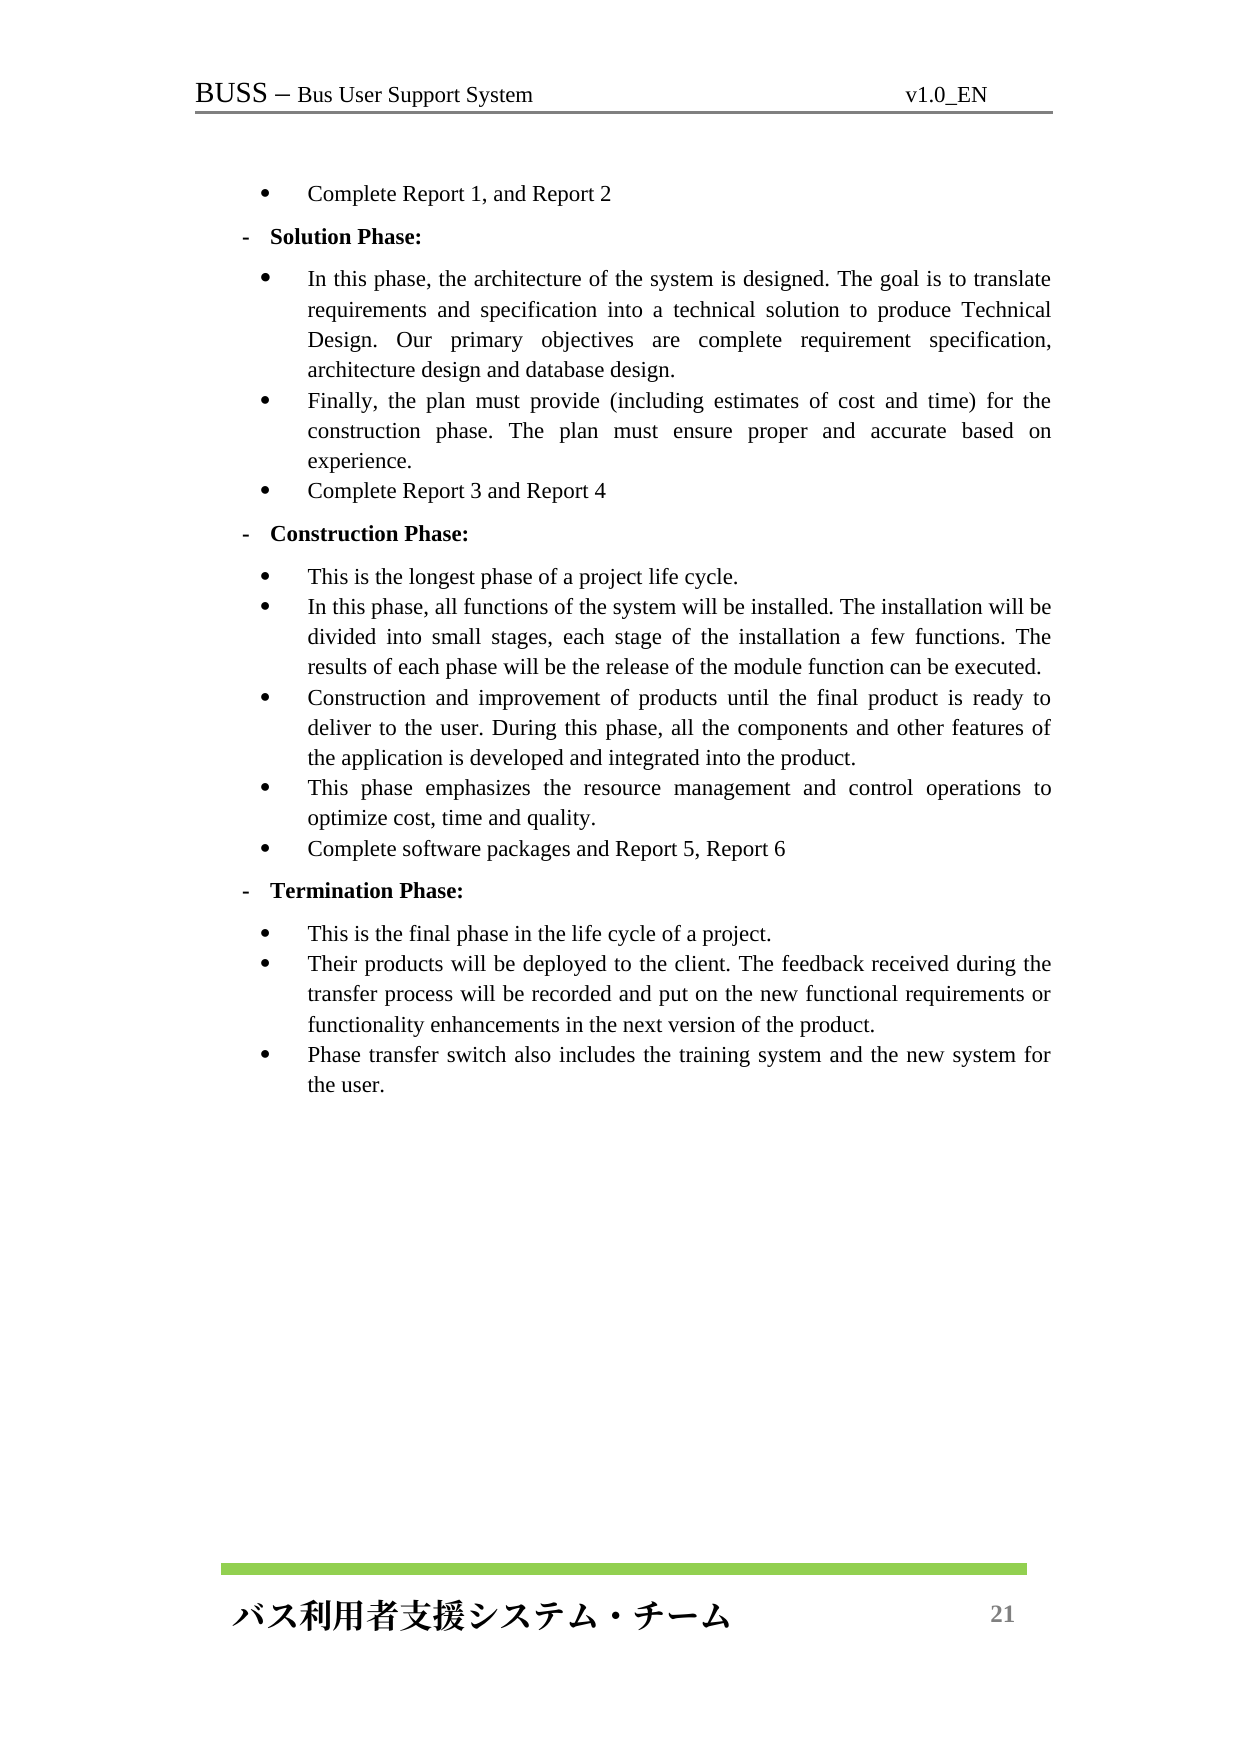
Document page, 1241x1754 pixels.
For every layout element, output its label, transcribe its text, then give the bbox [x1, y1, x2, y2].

list Their products will be deployed to the client. The feedback received during the transfer process will be recorded and put on the new functional requirements or functionality enhancements in the next version of the product. [261, 950, 1053, 1037]
list Construction and improvement of products until the final product is ready to deliver to the user. During this phase, all the components and other features of the application is developed and integrated into the product. [261, 683, 1053, 770]
list This is the longest phase of a project life cycle. [261, 563, 1053, 589]
text - Construction Phase: [242, 520, 1053, 546]
list In this phase, the architecture of the system is designed. The goal is to translate requirements and specification into a technical solution to produce Technical Design. Our primary objectives are complete requirement specification, architecture design and database design. [261, 265, 1053, 383]
list This is the final phase in the life cycle of a project. [261, 920, 1053, 946]
list Complete Report 3 and Report 4 [261, 477, 1053, 504]
list Phase transfer switch also includes the training system and the new system for the user. [261, 1041, 1053, 1097]
text - Solution Phase: [242, 223, 1053, 249]
text - Termination Phase: [242, 877, 1053, 904]
list Complete Report 1, and Report 2 [261, 180, 1053, 206]
list Complete software packages and Report 5, Report 6 [261, 834, 1053, 861]
list In this phase, all functions of the system will be installed. The installation will be divided into small stages, each stage of the installation a few functions. The results of each phase will be the release of the module function can be executed. [261, 593, 1053, 680]
list This phase emphasizes the resource management and control operations to optimize cost, time and quality. [261, 774, 1053, 831]
list Finally, the plan must provide (including estimates of cost and time) for the construction phase. The plan must ensure proper and accurate based on experience. [261, 387, 1053, 473]
